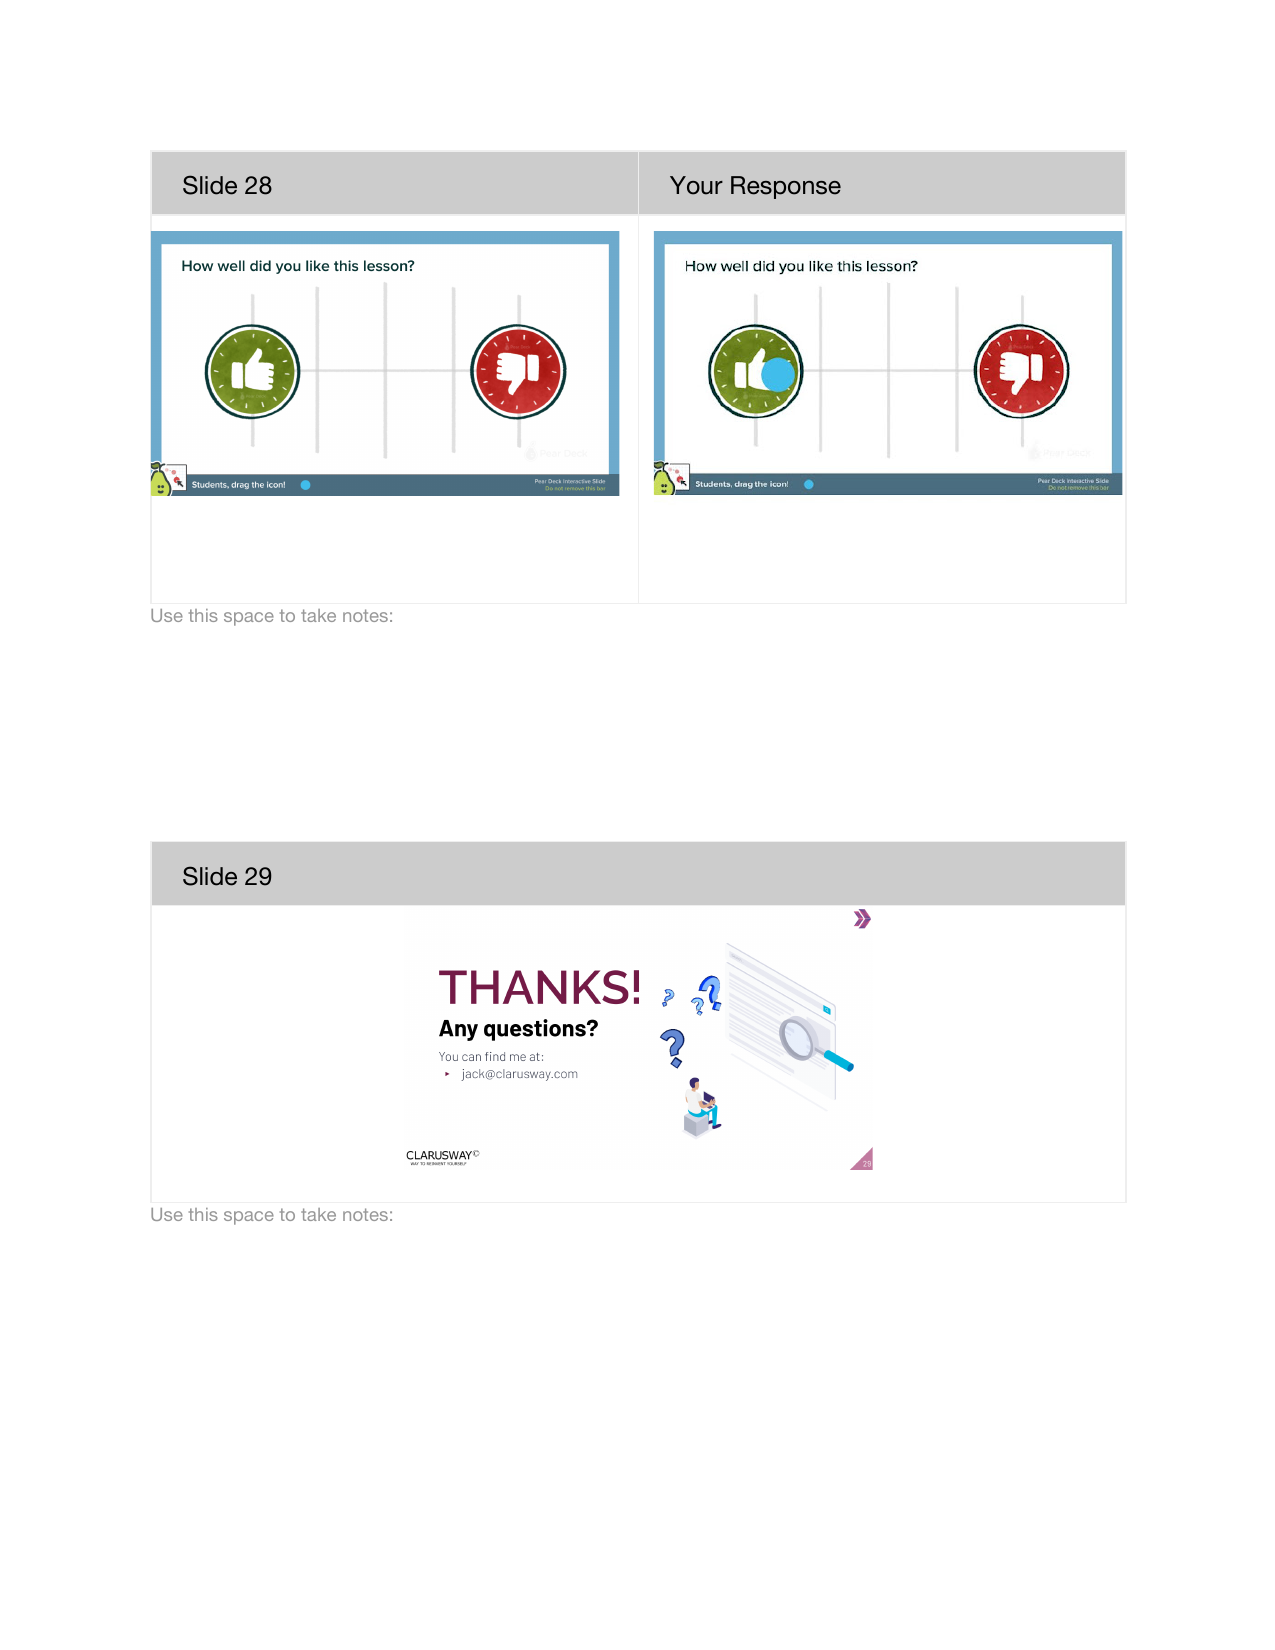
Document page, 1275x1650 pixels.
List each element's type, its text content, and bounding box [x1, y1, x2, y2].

text Use this space to take notes: [150, 604, 1125, 628]
text Use this space to take notes: [150, 1203, 1125, 1227]
picture [403, 906, 873, 1170]
picture [150, 231, 620, 496]
picture [653, 231, 1123, 583]
table_cell [152, 906, 1125, 1201]
table_cell [152, 216, 638, 602]
table_header Your Response [639, 152, 1125, 214]
table_cell [639, 216, 1125, 602]
table_header Slide 29 [152, 842, 1125, 905]
table_header Slide 28 [152, 152, 638, 214]
